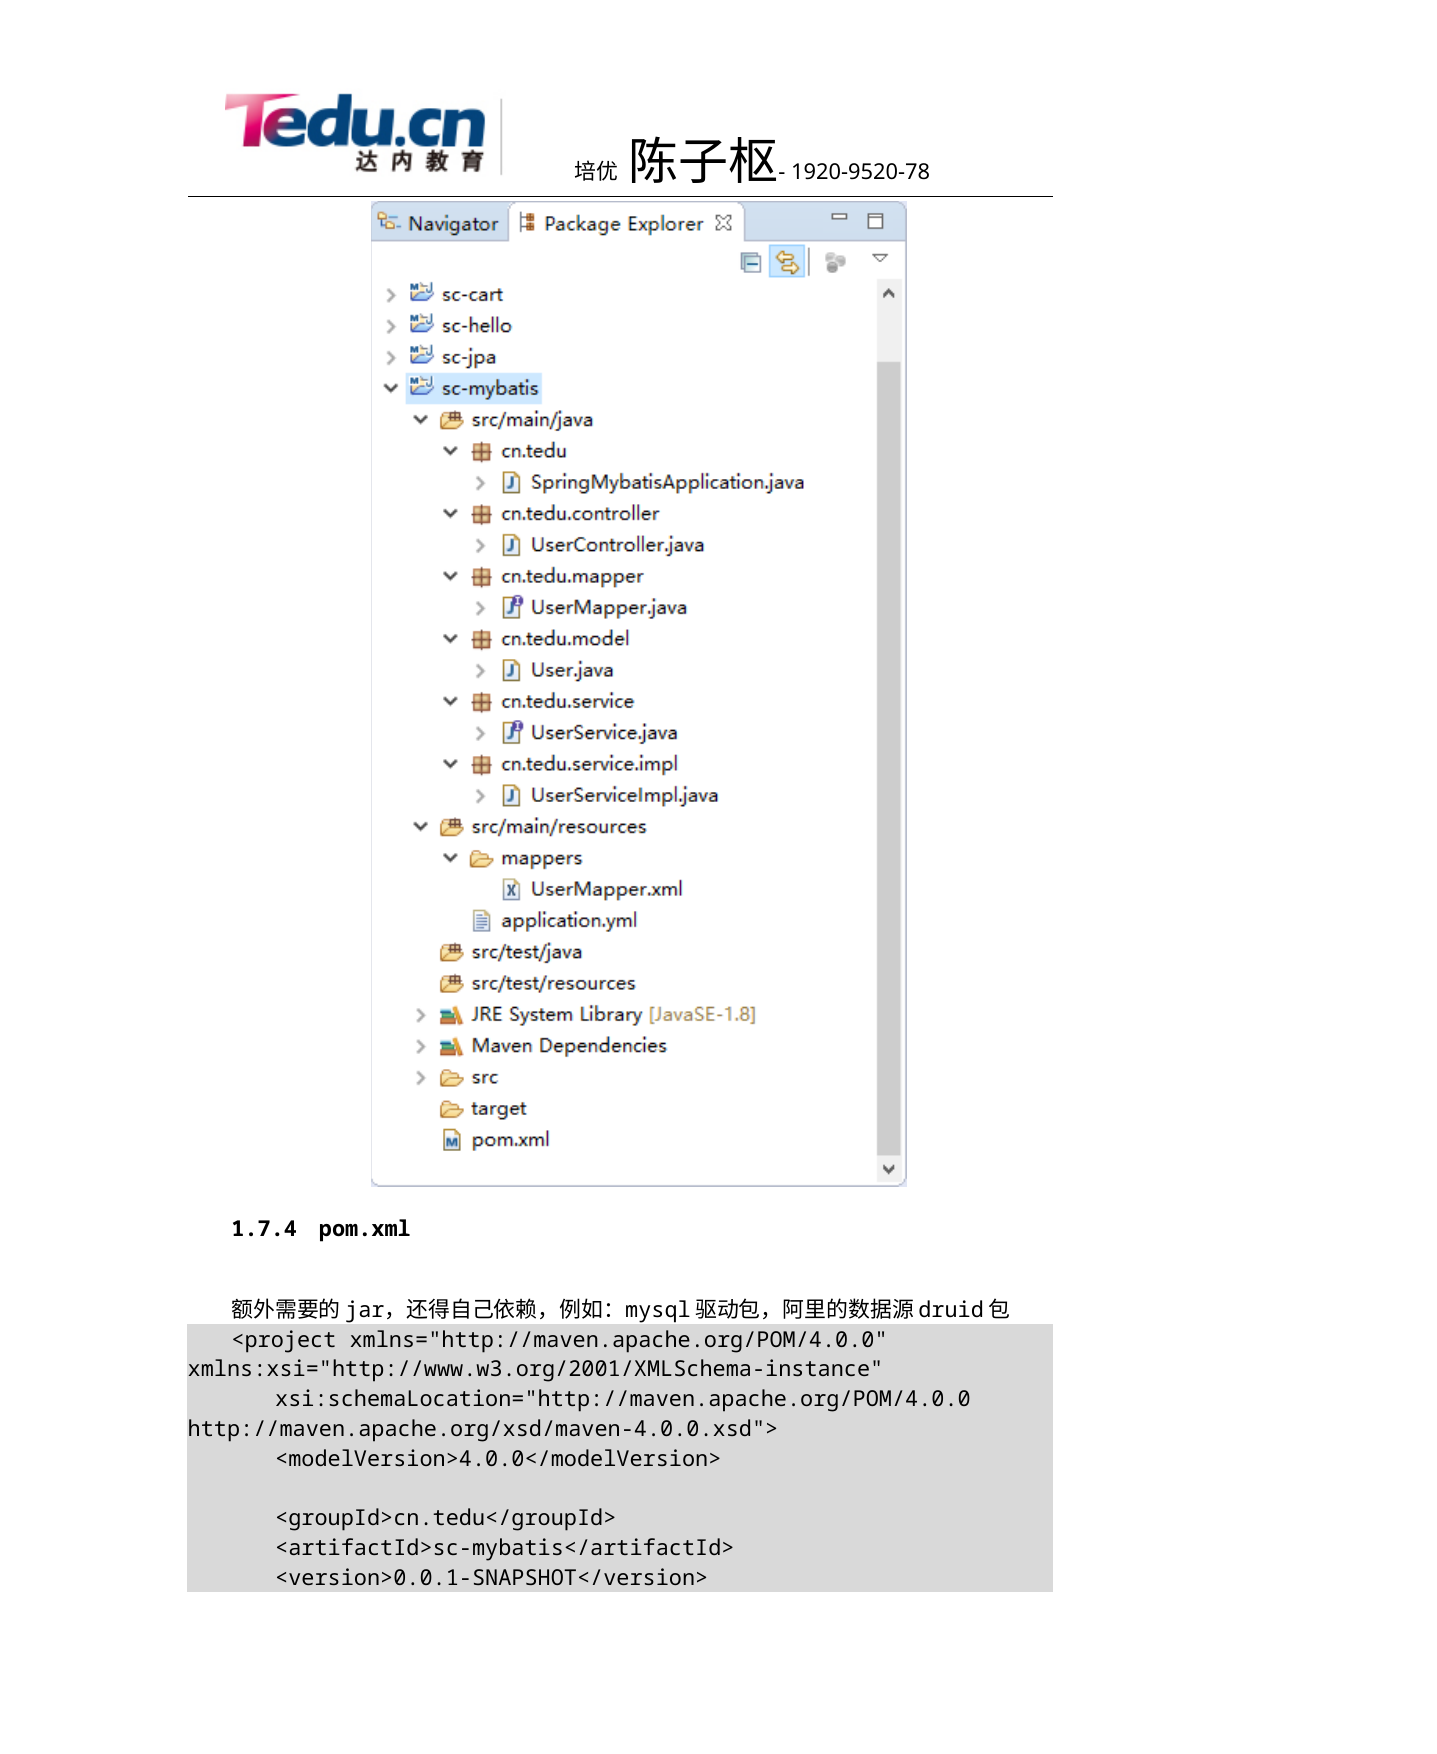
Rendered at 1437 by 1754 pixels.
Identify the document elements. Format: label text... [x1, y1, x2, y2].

picture [371, 201, 907, 1187]
text xsi:schemaLocation="http://maven.apache.org/POM/4.0.0 http://maven.apache.org/xsd/maven-4.0.0.xsd"> [187, 1383, 1053, 1443]
subtitle pom.xml [187, 1213, 1053, 1243]
text <artifactId>sc-mybatis</artifactId> [187, 1532, 1053, 1562]
text 额外需要的jar，还得自己依赖，例如：mysql驱动包，阿里的数据源druid包 [187, 1292, 1053, 1324]
text <project xmlns="http://maven.apache.org/POM/4.0.0" xmlns:xsi="http://www.w3.org/2001/XMLSchema-instance" [187, 1324, 1053, 1383]
text <groupId>cn.tedu</groupId> [187, 1502, 1053, 1532]
text <version>0.0.1-SNAPSHOT</version> [187, 1562, 1053, 1592]
picture [225, 88, 507, 180]
text <modelVersion>4.0.0</modelVersion> [187, 1443, 1053, 1473]
